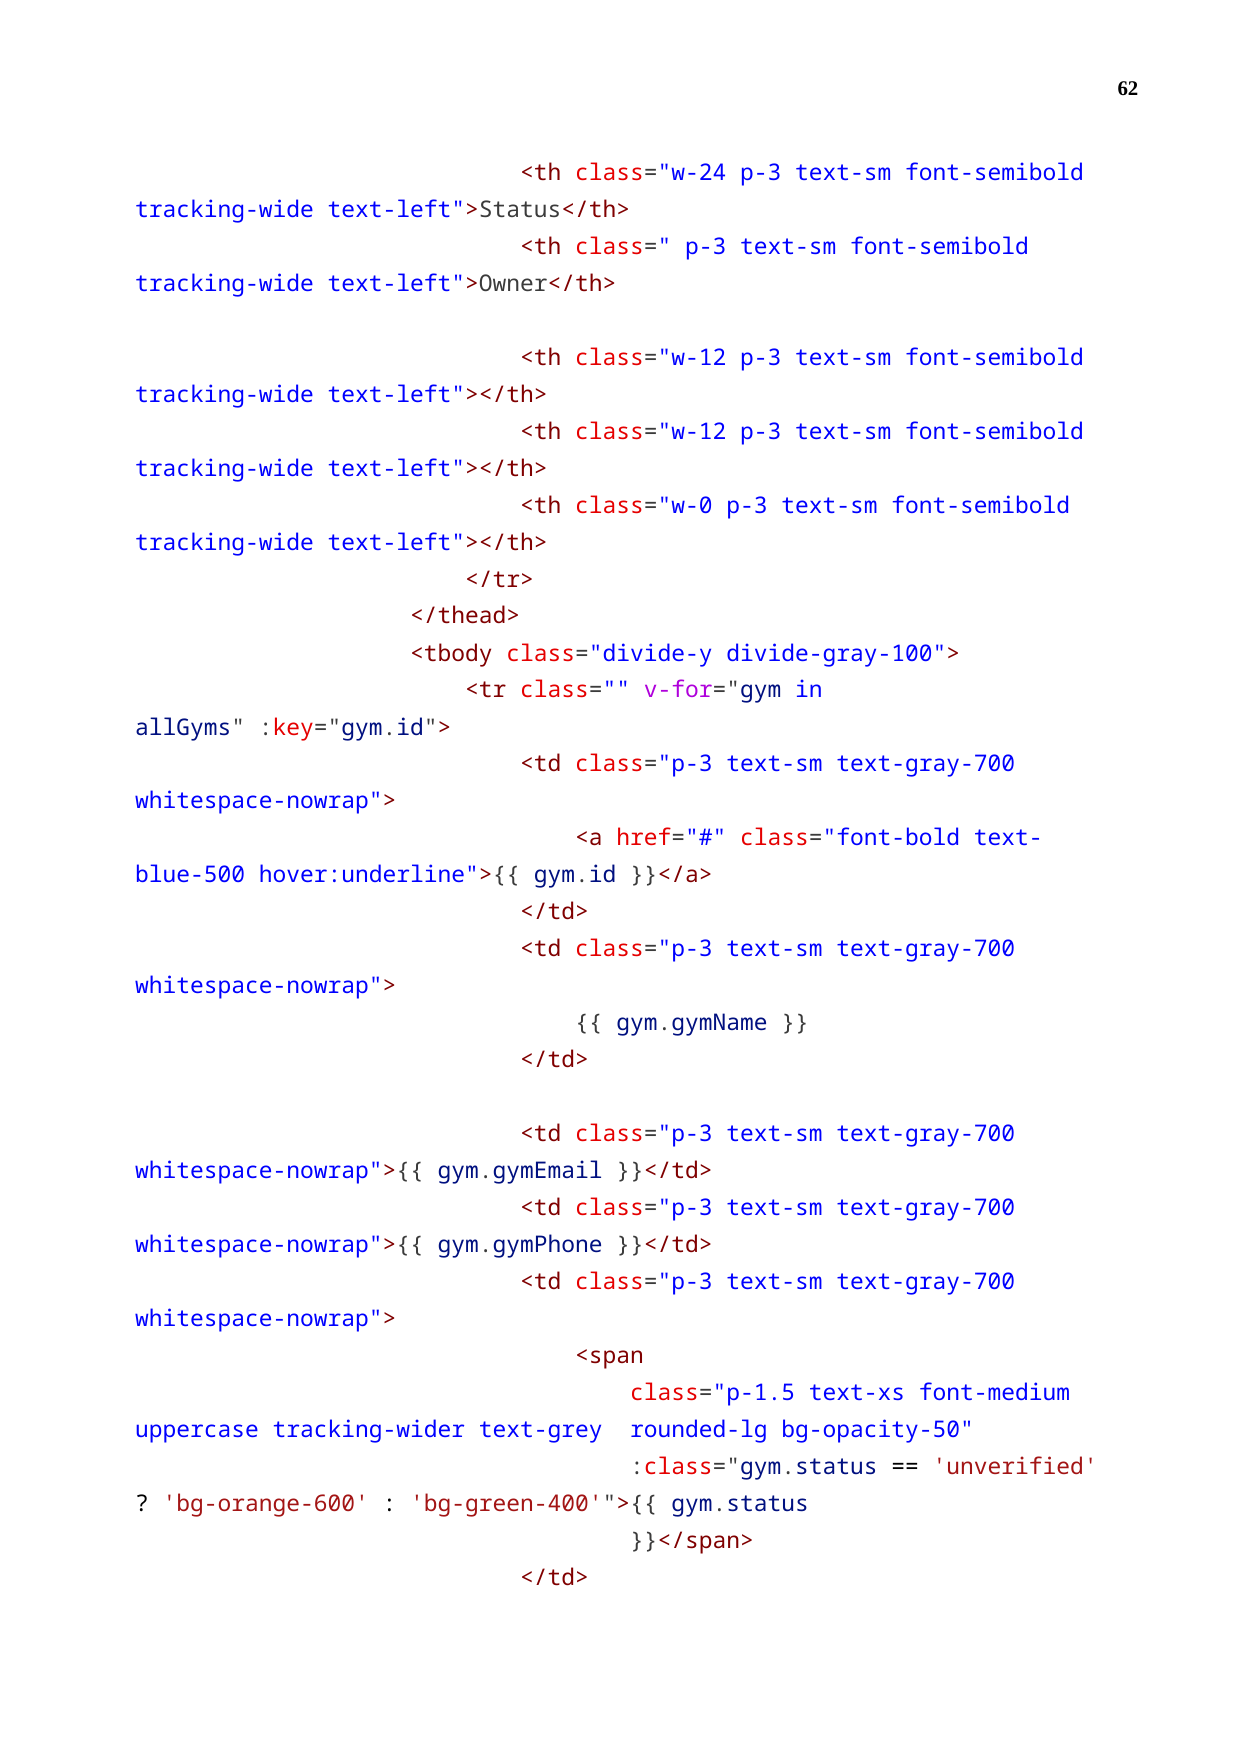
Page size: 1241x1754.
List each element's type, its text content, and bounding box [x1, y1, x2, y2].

text <th class="w-20 p-3 text-sm font-semibold tracking-wide text-left">ID</th> [135, 917, 1105, 991]
text <div class="flex justify-between"> [135, 187, 1105, 224]
text <span> [135, 446, 1105, 483]
text </span> [135, 584, 1105, 621]
text <table class="w-full"> [135, 769, 1105, 806]
text <span></span> [135, 483, 1105, 520]
text <div> [135, 224, 1105, 261]
text <tr> [135, 880, 1105, 917]
text <i class="fa-solid fa-magnifying-glass"></i> [135, 261, 1105, 298]
text <th class="w-24 p-3 text-sm font-semibold tracking-wide text-left">Status</th> [135, 1212, 1105, 1286]
text v-model="gymSearch" /> [135, 372, 1105, 409]
text </div> [135, 409, 1105, 446]
text <h1 class="text-xl mb-2">Gyms</h1> [135, 150, 1105, 187]
text <th class="p-3 w-24 text-sm font-semibold tracking-wide text-left">Name</th> [135, 991, 1105, 1064]
text <th class="w-12 p-3 text-sm font-semibold tracking-wide text-left"></th> [135, 1471, 1105, 1545]
text <th class="w-24 p-3 text-sm font-semibold tracking-wide text-left">Email</th> [135, 1064, 1105, 1138]
text <th class=" p-3 text-sm font-semibold tracking-wide text-left">Owner</th> [135, 1286, 1105, 1360]
text <th class="w-12 p-3 text-sm font-semibold tracking-wide text-left"></th> [135, 1397, 1105, 1471]
text <div class="overflow-auto rounded-lg shadow hidden md:block"> [135, 695, 1105, 769]
text <thead class="bg-gray-50 border-b-2 border-gray-200"> [135, 806, 1105, 880]
text <th class="w-24 p-3 text-sm font-semibold tracking-wide text-left">Phone</th> [135, 1138, 1105, 1212]
text </div> [135, 621, 1105, 658]
text <input type="text" name="" id="" class="bg-transparent p-2 outline-none" placeholder="Search Gyms" [135, 298, 1105, 372]
